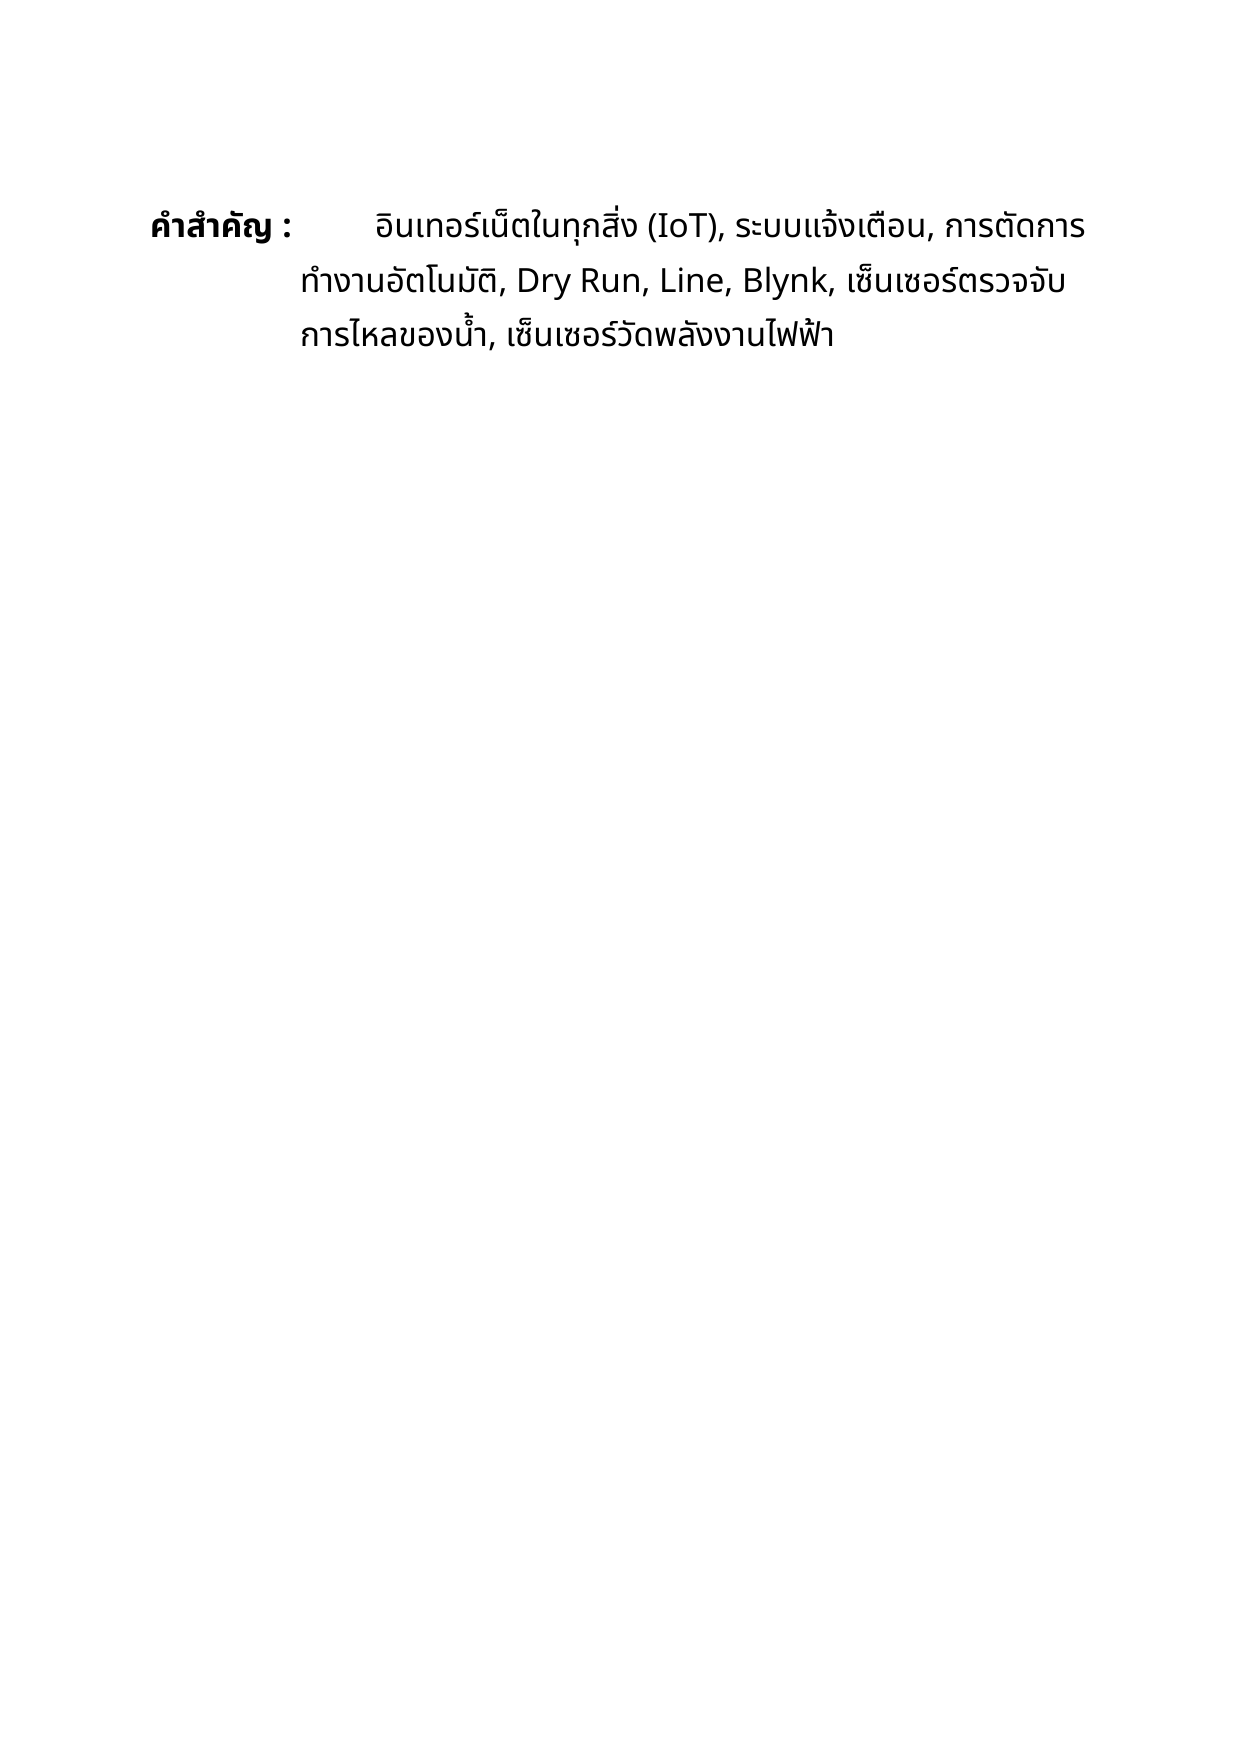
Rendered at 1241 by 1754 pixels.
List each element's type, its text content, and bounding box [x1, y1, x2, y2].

text คำสำคัญ : อินเทอร์เน็ตในทุกสิ่ง (IoT), ระบบแจ้งเตือน, การตัดการทำงานอัตโนมัติ, Dry Run, Line, Blynk, เซ็นเซอร์ตรวจจับการไหลของน้ำ, เซ็นเซอร์วัดพลังงานไฟฟ้า [150, 202, 1090, 362]
